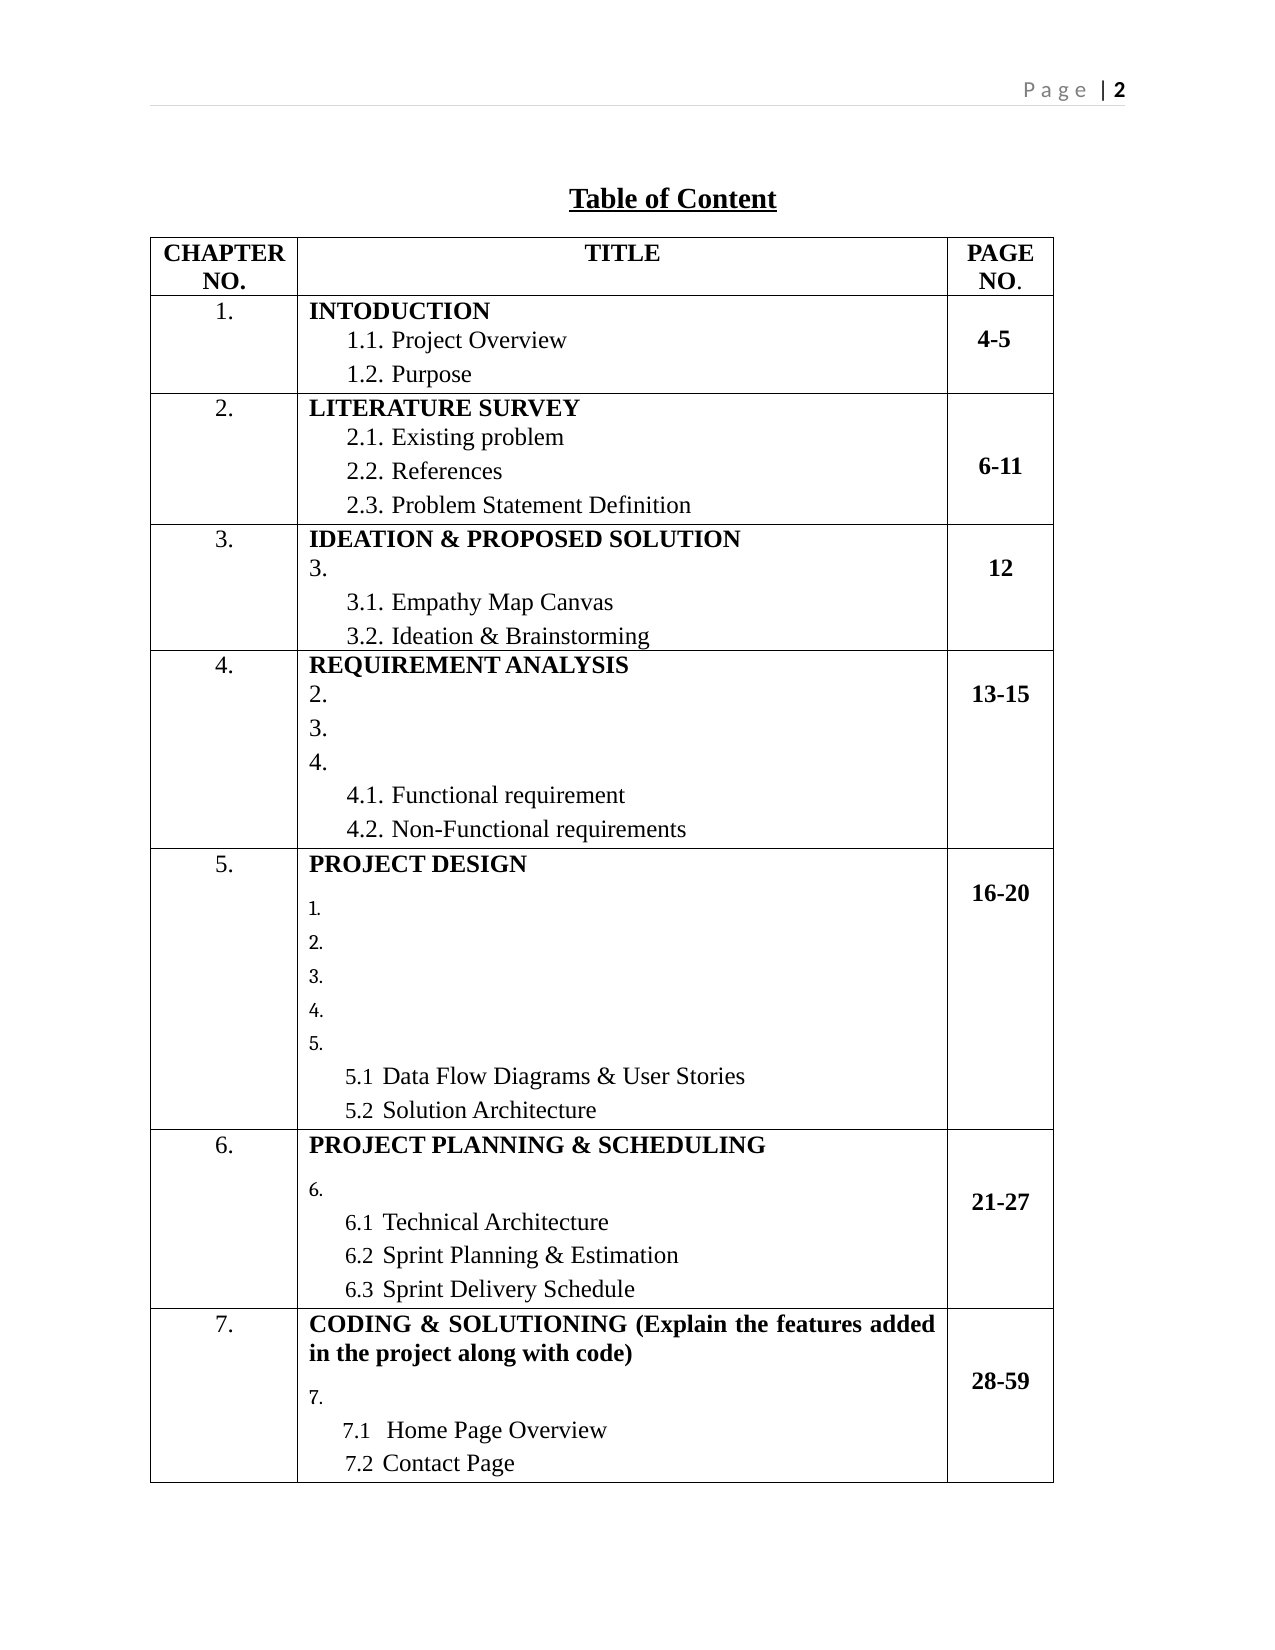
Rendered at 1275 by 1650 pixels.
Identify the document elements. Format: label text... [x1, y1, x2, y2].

table_cell 2. [151, 394, 297, 523]
table_header CHAPTER NO. [151, 238, 297, 295]
table_cell 3. [151, 525, 297, 649]
table_cell INTODUCTION Project Overview Purpose [298, 296, 947, 392]
table_cell PROJECT DESIGN Data Flow Diagrams & User Stories Solution Architecture [298, 849, 947, 1129]
table_cell 12 [948, 525, 1053, 649]
text Table of Content [221, 181, 1125, 214]
table_cell 4. [151, 651, 297, 848]
table_cell 28-59 [948, 1309, 1053, 1482]
table_cell 5. [151, 849, 297, 1129]
table_cell LITERATURE SURVEY Existing problem References Problem Statement Definition [298, 394, 947, 523]
table_cell 6-11 [948, 394, 1053, 523]
table_header TITLE [298, 238, 947, 295]
table_cell 6. [151, 1130, 297, 1308]
table_cell 21-27 [948, 1130, 1053, 1308]
table_cell 13-15 [948, 651, 1053, 848]
table_header PAGE NO. [948, 238, 1053, 295]
table_cell IDEATION & PROPOSED SOLUTION Empathy Map Canvas Ideation & Brainstorming [298, 525, 947, 649]
table_cell 4-5 [948, 296, 1053, 392]
table_cell 1. [151, 296, 297, 392]
table_cell REQUIREMENT ANALYSIS Functional requirement Non-Functional requirements [298, 651, 947, 848]
table_cell 7. [151, 1309, 297, 1482]
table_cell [298, 1309, 947, 1482]
table_cell PROJECT PLANNING & SCHEDULING Technical Architecture Sprint Planning & Estimation Sprint Delivery Schedule [298, 1130, 947, 1308]
table_cell 16-20 [948, 849, 1053, 1129]
